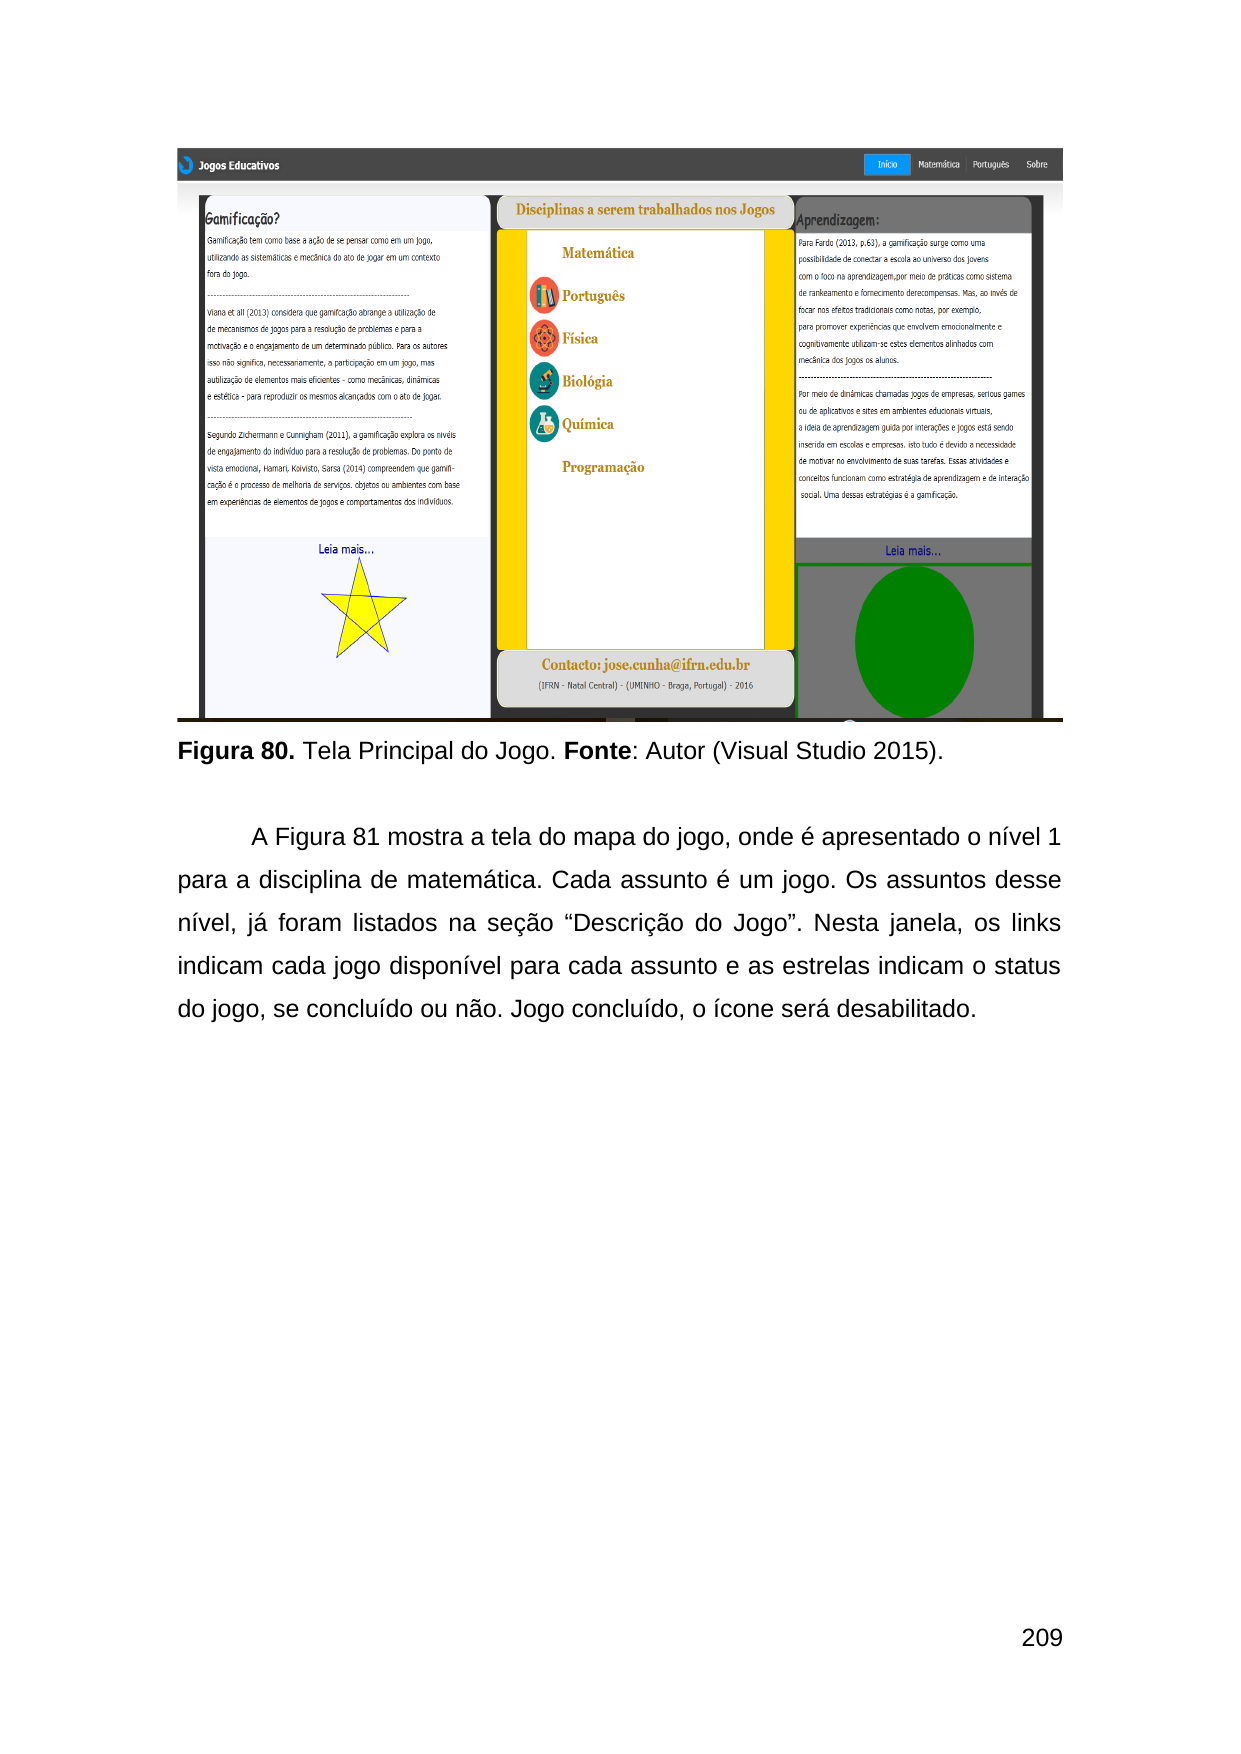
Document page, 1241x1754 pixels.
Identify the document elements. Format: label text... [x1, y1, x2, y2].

picture [177, 147, 1063, 722]
text A Figura 81 mostra a tela do mapa do jogo, onde é apresentado o nível 1 para a disciplina de matemática. Cada assunto é um jogo. Os assuntos desse nível, já foram listados na seção “Descrição do Jogo”. Nesta janela, os links indicam cada jogo disponível para cada assunto e as estrelas indicam o status do jogo, se concluído ou não. Jogo concluído, o ícone será desabilitado. [177, 822, 1063, 1023]
text Figura 80. Tela Principal do Jogo. Fonte: Autor (Visual Studio 2015). [177, 736, 1063, 764]
